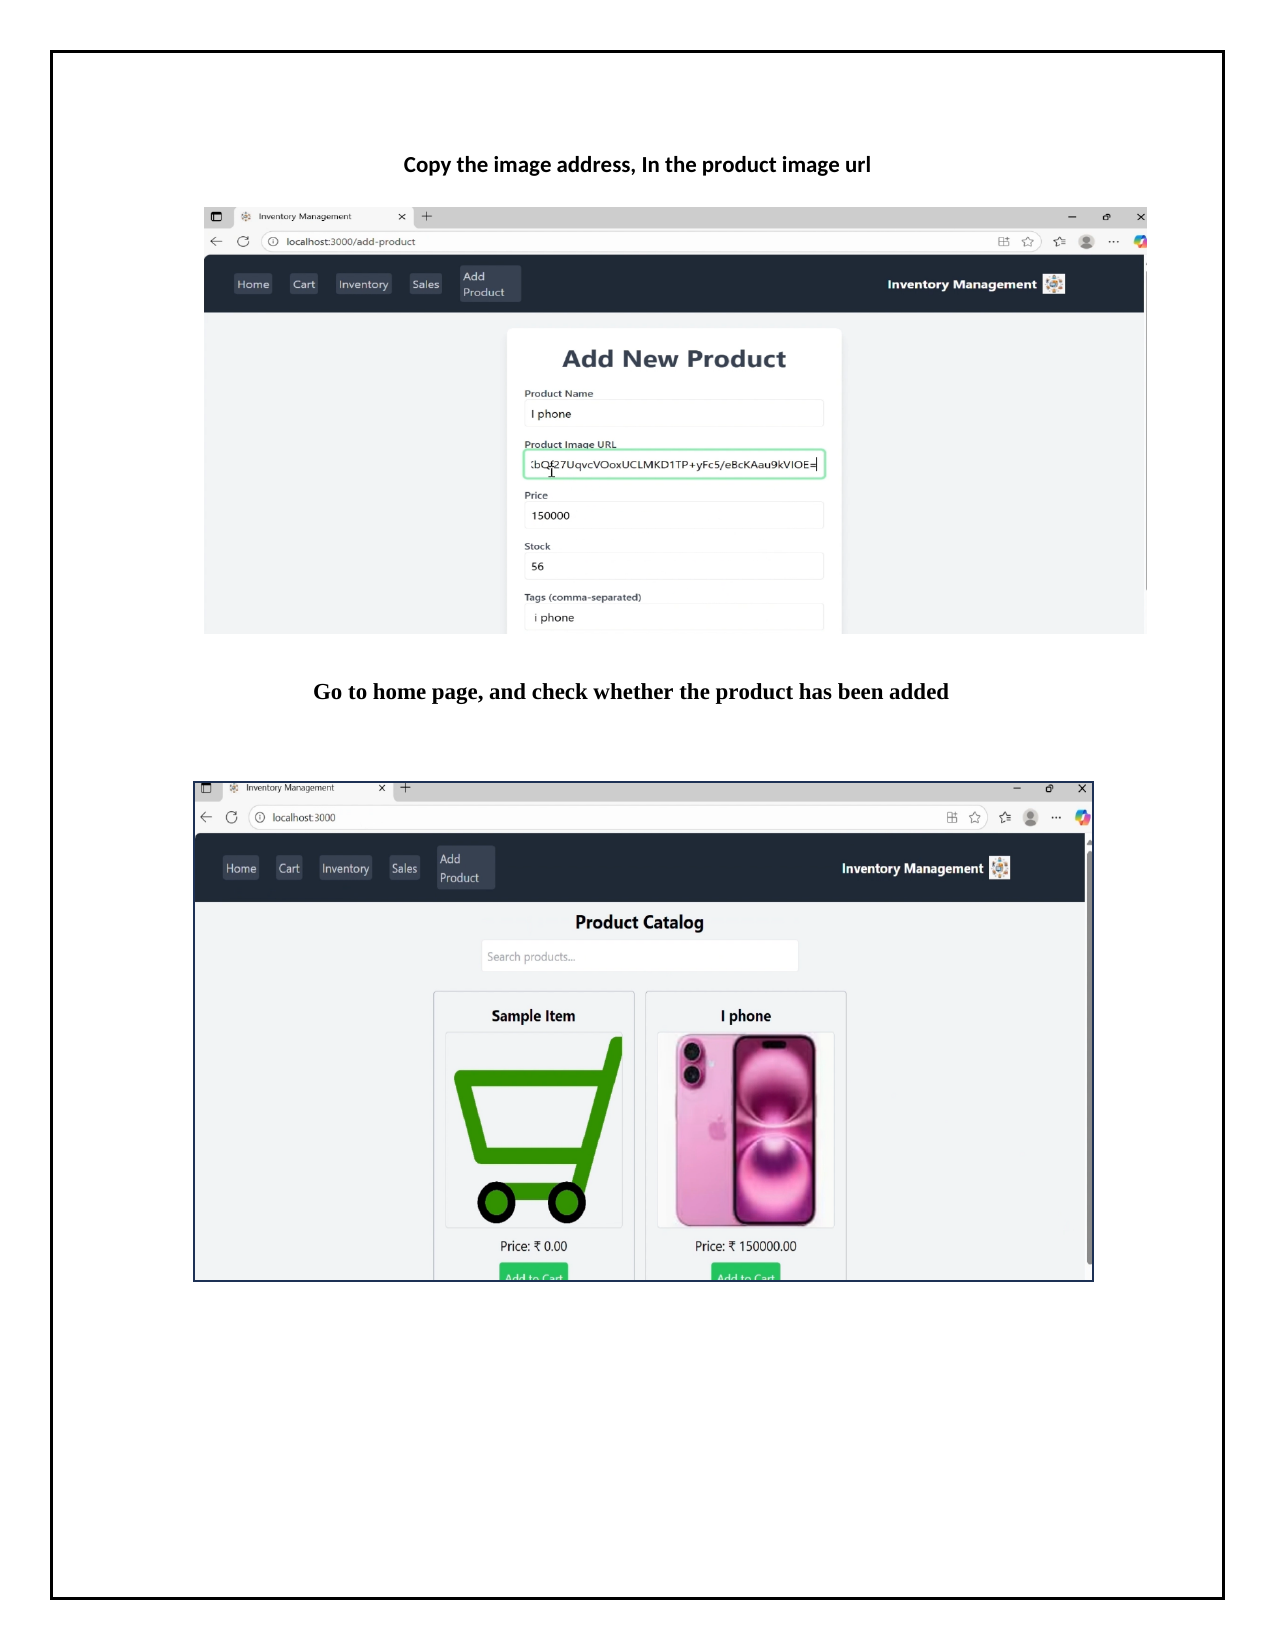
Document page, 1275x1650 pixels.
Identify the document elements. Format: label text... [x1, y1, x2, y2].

text Copy the image address, In the product image url [150, 150, 1125, 178]
picture [195, 783, 1092, 1280]
picture [204, 207, 1147, 634]
